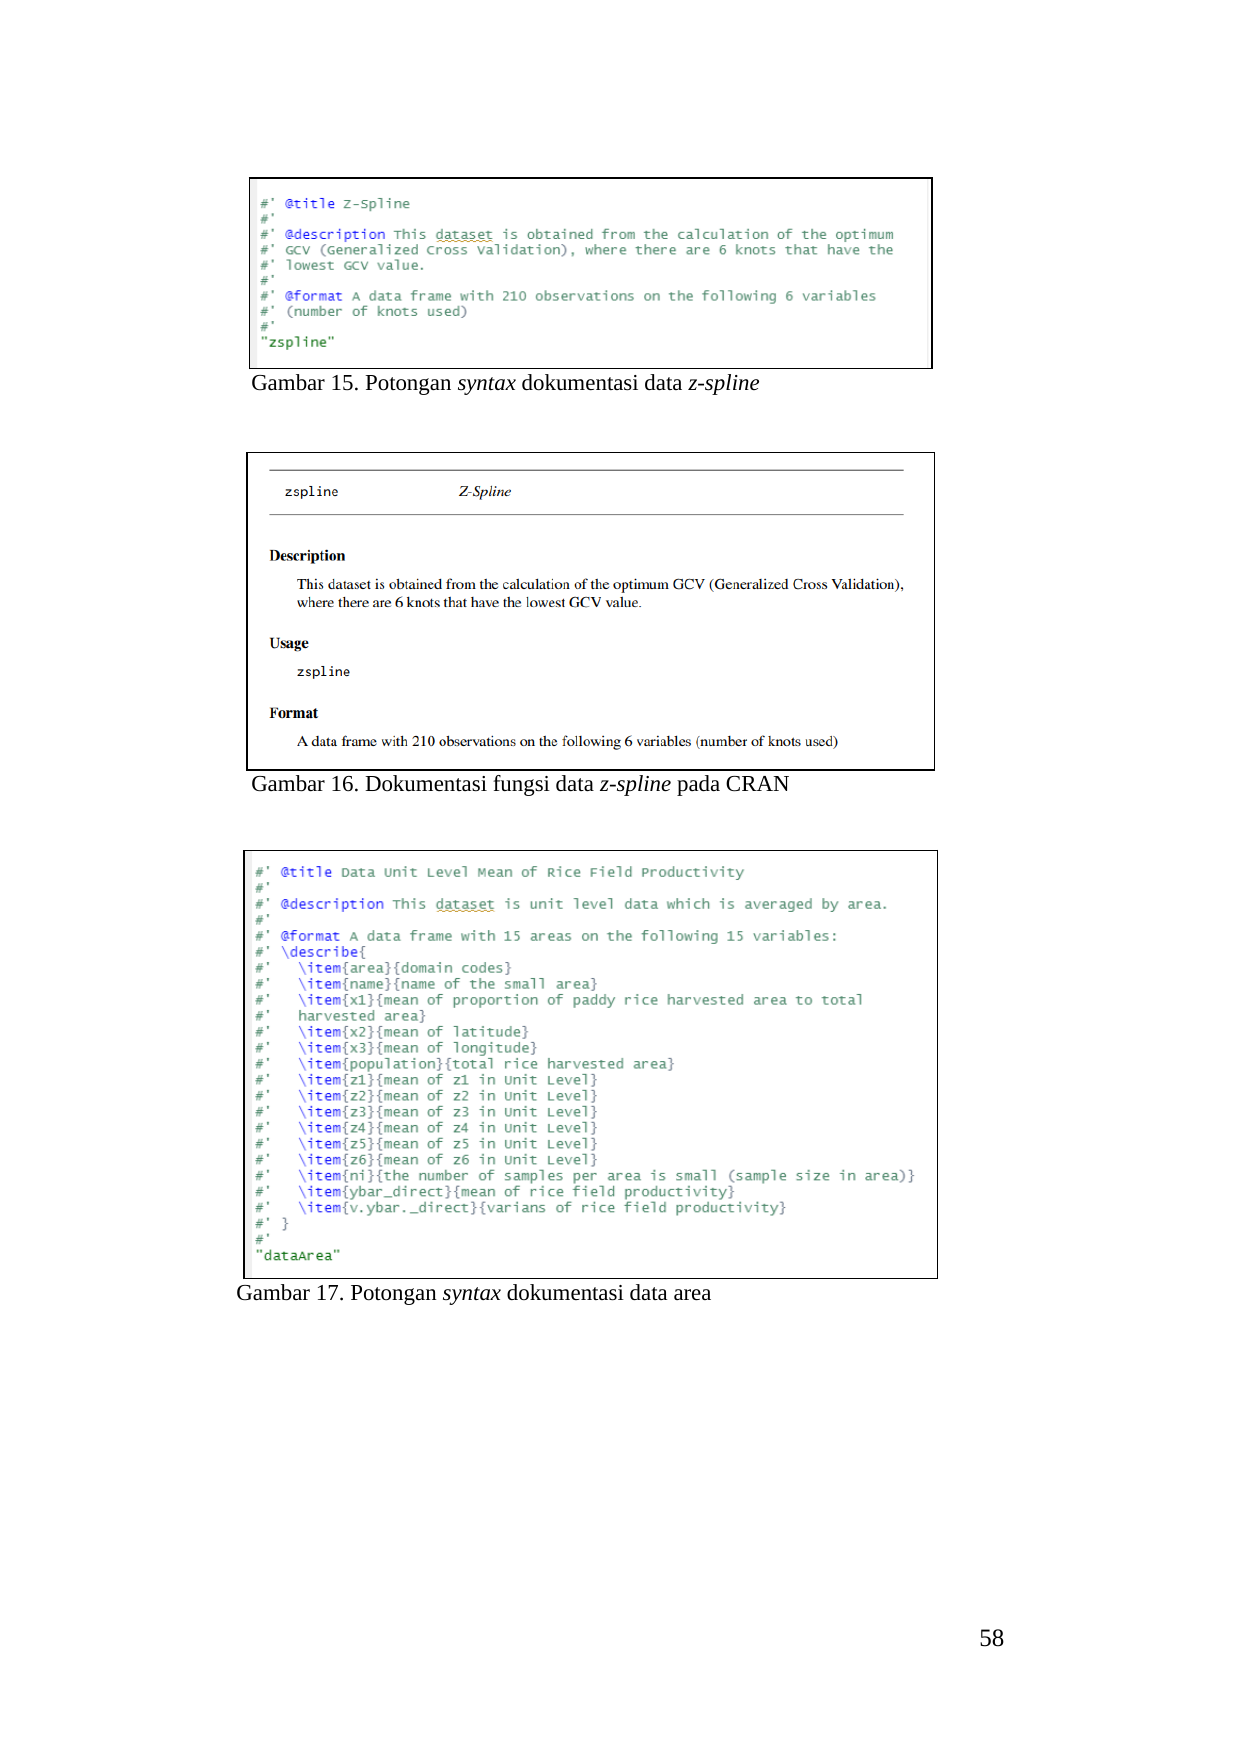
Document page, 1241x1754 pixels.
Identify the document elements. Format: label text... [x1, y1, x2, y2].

text Gambar 15. Potongan syntax dokumentasi data z-spline [251, 369, 1004, 396]
text Gambar 17. Potongan syntax dokumentasi data area [236, 1279, 1004, 1306]
picture [250, 179, 931, 368]
picture [248, 453, 934, 769]
text Gambar 16. Dokumentasi fungsi data z-spline pada CRAN [251, 771, 1004, 797]
picture [245, 851, 937, 1278]
